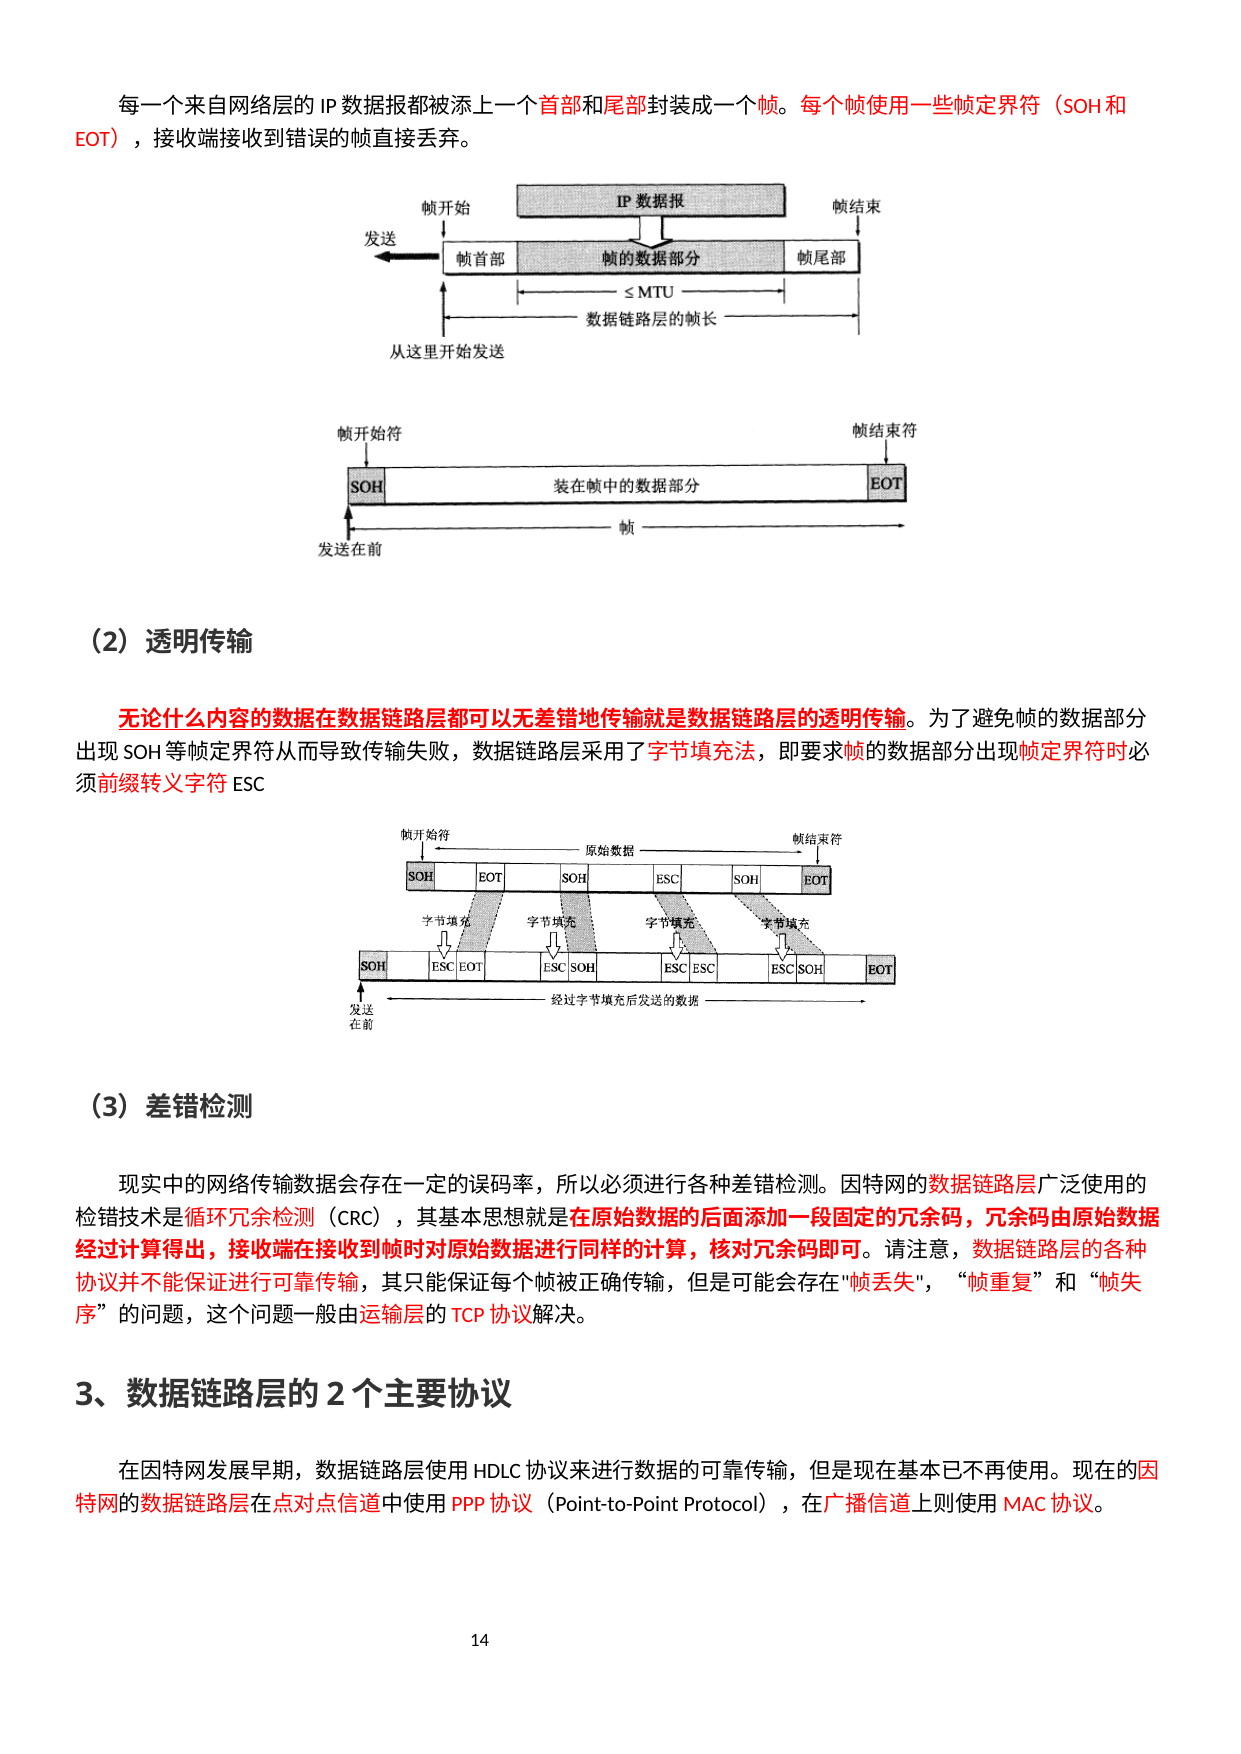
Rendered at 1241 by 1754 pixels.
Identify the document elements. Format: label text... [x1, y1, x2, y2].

subtitle （3）差错检测 [75, 1073, 1165, 1138]
text 无论什么内容的数据在数据链路层都可以无差错地传输就是数据链路层的透明传输。为了避免帧的数据部分出现SOH等帧定界符从而导致传输失败，数据链路层采用了字节填充法，即要求帧的数据部分出现帧定界符时必须前缀转义字符ESC [75, 701, 1165, 798]
picture [352, 170, 888, 374]
subtitle （2）透明传输 [75, 607, 1165, 672]
text 在因特网发展早期，数据链路层使用HDLC协议来进行数据的可靠传输，但是现在基本已不再使用。现在的因特网的数据链路层在点对点信道中使用PPP协议（Point-to-Point Protocol），在广播信道上则使用MAC协议。 [75, 1453, 1165, 1518]
text 现实中的网络传输数据会存在一定的误码率，所以必须进行各种差错检测。因特网的数据链路层广泛使用的检错技术是循环冗余检测（CRC），其基本思想就是在原始数据的后面添加一段固定的冗余码，冗余码由原始数据经过计算得出，接收端在接收到帧时对原始数据进行同样的计算，核对冗余码即可。请注意，数据链路层的各种协议并不能保证进行可靠传输，其只能保证每个帧被正确传输，但是可能会存在"帧丢失"，“帧重复”和“帧失序”的问题，这个问题一般由运输层的TCP协议解决。 [75, 1167, 1165, 1329]
picture [332, 816, 909, 1039]
text 每一个来自网络层的IP数据报都被添上一个首部和尾部封装成一个帧。每个帧使用一些帧定界符（SOH和EOT），接收端接收到错误的帧直接丢弃。 [75, 88, 1165, 153]
picture [302, 415, 938, 571]
subtitle 3、数据链路层的2个主要协议 [75, 1358, 1165, 1423]
